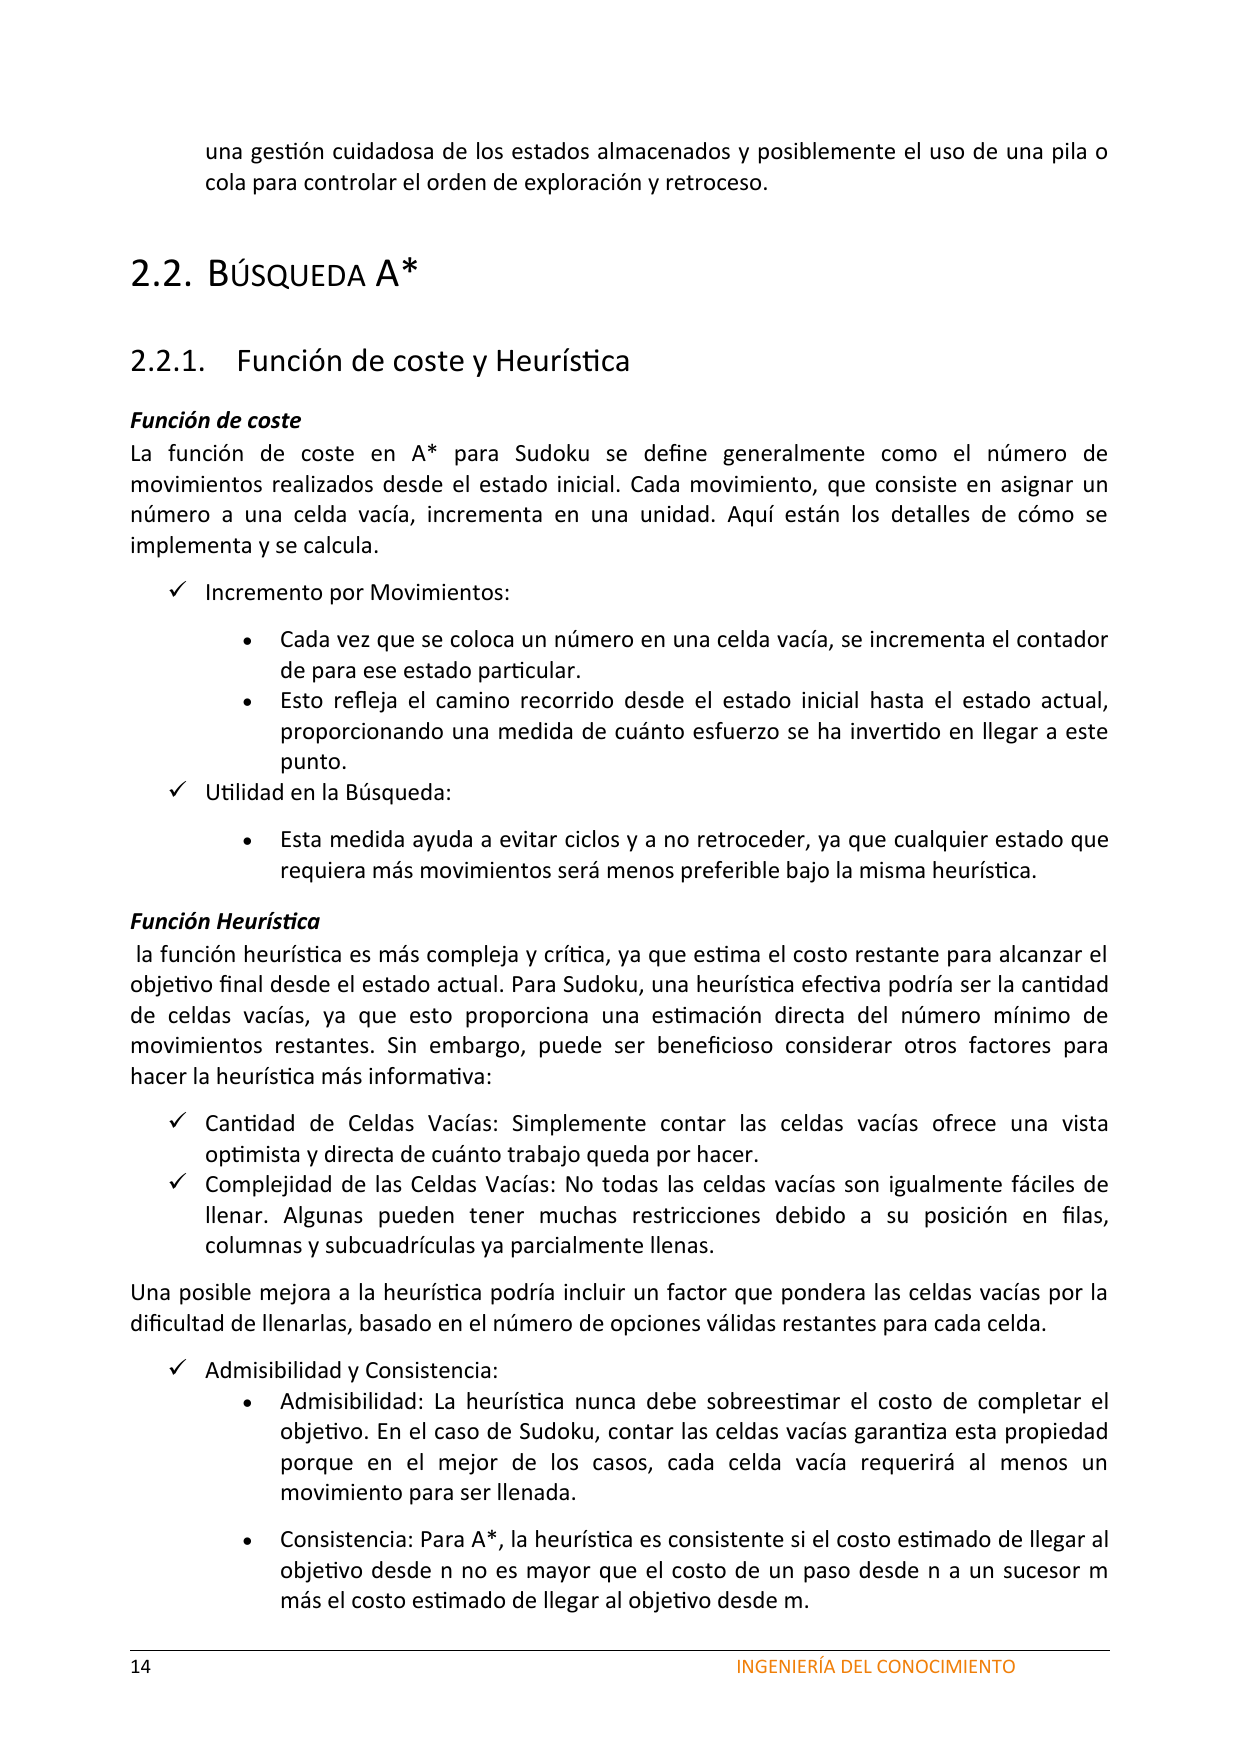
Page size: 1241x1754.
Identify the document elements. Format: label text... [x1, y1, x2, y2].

list Utilidad en la Búsqueda: [167, 776, 1110, 807]
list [167, 136, 1110, 197]
subtitle Función de coste [130, 405, 1110, 436]
list Admisibilidad y Consistencia: [167, 1355, 1110, 1385]
text la función heurística es más compleja y crítica, ya que estima el costo restante para alcanzar el objetivo final desde el estado actual. Para Sudoku, una heurística efectiva podría ser la cantidad de celdas vacías, ya que esto proporciona una estimación directa del número mínimo de movimientos restantes. Sin embargo, puede ser beneficioso considerar otros factores para hacer la heurística más informativa: [130, 938, 1110, 1091]
subtitle Función Heurística [130, 906, 1110, 936]
list Admisibilidad: La heurística nunca debe sobreestimar el costo de completar el objetivo. En el caso de Sudoku, contar las celdas vacías garantiza esta propiedad porque en el mejor de los casos, cada celda vacía requerirá al menos un movimiento para ser llenada. [242, 1385, 1110, 1507]
list Complejidad de las Celdas Vacías: No todas las celdas vacías son igualmente fáciles de llenar. Algunas pueden tener muchas restricciones debido a su posición en filas, columnas y subcuadrículas ya parcialmente llenas. [167, 1169, 1110, 1260]
subtitle Función de coste y Heurística [130, 339, 1110, 380]
list Esto refleja el camino recorrido desde el estado inicial hasta el estado actual, proporcionando una medida de cuánto esfuerzo se ha invertido en llegar a este punto. [242, 685, 1110, 776]
list Cada vez que se coloca un número en una celda vacía, se incrementa el contador de para ese estado particular. [242, 624, 1110, 685]
list Esta medida ayuda a evitar ciclos y a no retroceder, ya que cualquier estado que requiera más movimientos será menos preferible bajo la misma heurística. [242, 824, 1110, 885]
list Consistencia: Para A*, la heurística es consistente si el costo estimado de llegar al objetivo desde n no es mayor que el costo de un paso desde n a un sucesor m más el costo estimado de llegar al objetivo desde m. [242, 1524, 1110, 1616]
text La función de coste en A* para Sudoku se define generalmente como el número de movimientos realizados desde el estado inicial. Cada movimiento, que consiste en asignar un número a una celda vacía, incrementa en una unidad. Aquí están los detalles de cómo se implementa y se calcula. [130, 438, 1110, 560]
subtitle Búsqueda A* [130, 247, 1110, 298]
list Incremento por Movimientos: [167, 577, 1110, 607]
text Una posible mejora a la heurística podría incluir un factor que pondera las celdas vacías por la dificultad de llenarlas, basado en el número de opciones válidas restantes para cada celda. [130, 1277, 1110, 1338]
list Cantidad de Celdas Vacías: Simplemente contar las celdas vacías ofrece una vista optimista y directa de cuánto trabajo queda por hacer. [167, 1108, 1110, 1169]
